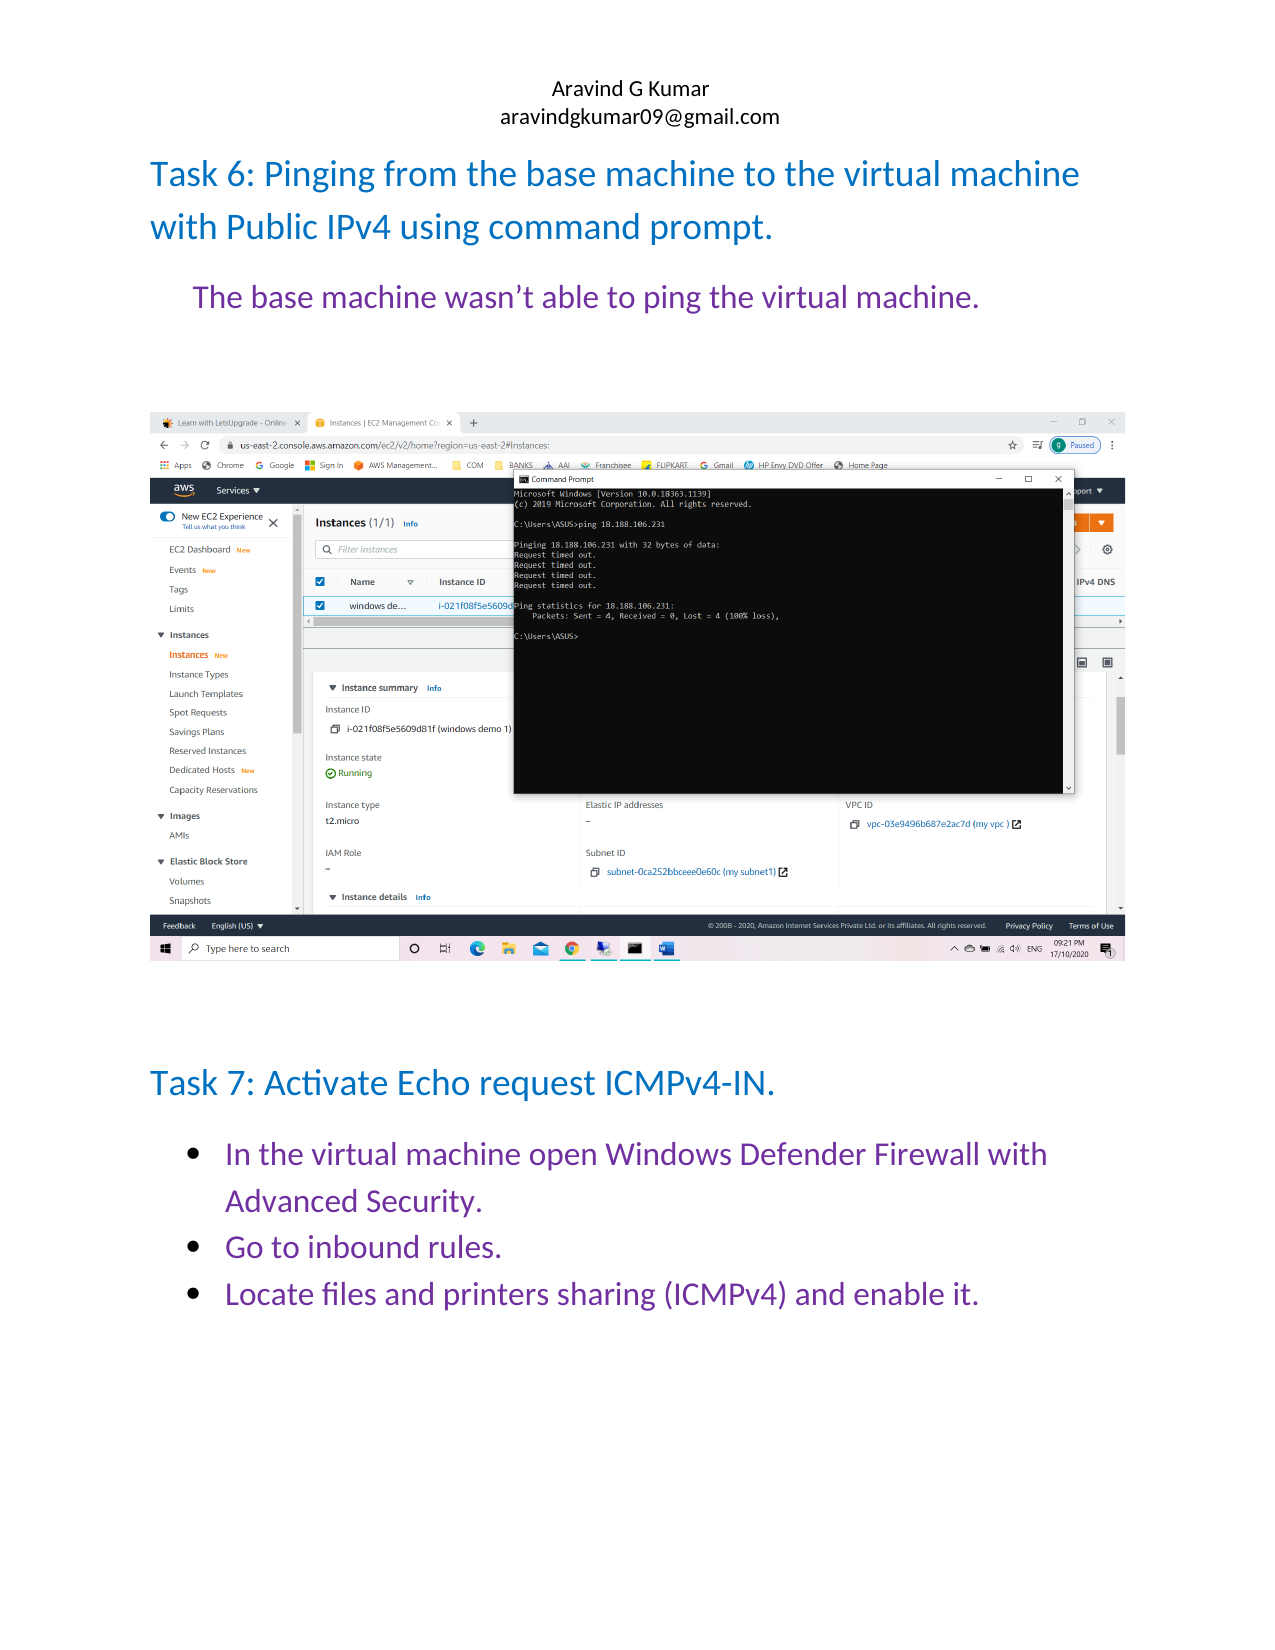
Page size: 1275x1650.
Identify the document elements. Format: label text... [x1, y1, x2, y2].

list Go to inbound rules. [187, 1226, 1125, 1267]
list In the virtual machine open Windows Defender Firewall with Advanced Security. [187, 1133, 1125, 1220]
text The base machine wasn’t able to ping the virtual machine. [150, 276, 1125, 317]
list Locate files and printers sharing (ICMPv4) and enable it. [187, 1273, 1125, 1314]
text Task 7: Activate Echo request ICMPv4-IN. [150, 1059, 1125, 1105]
picture [150, 412, 1125, 961]
text Task 6: Pinging from the base machine to the virtual machine with Public IPv4 using command prompt. [150, 150, 1125, 248]
